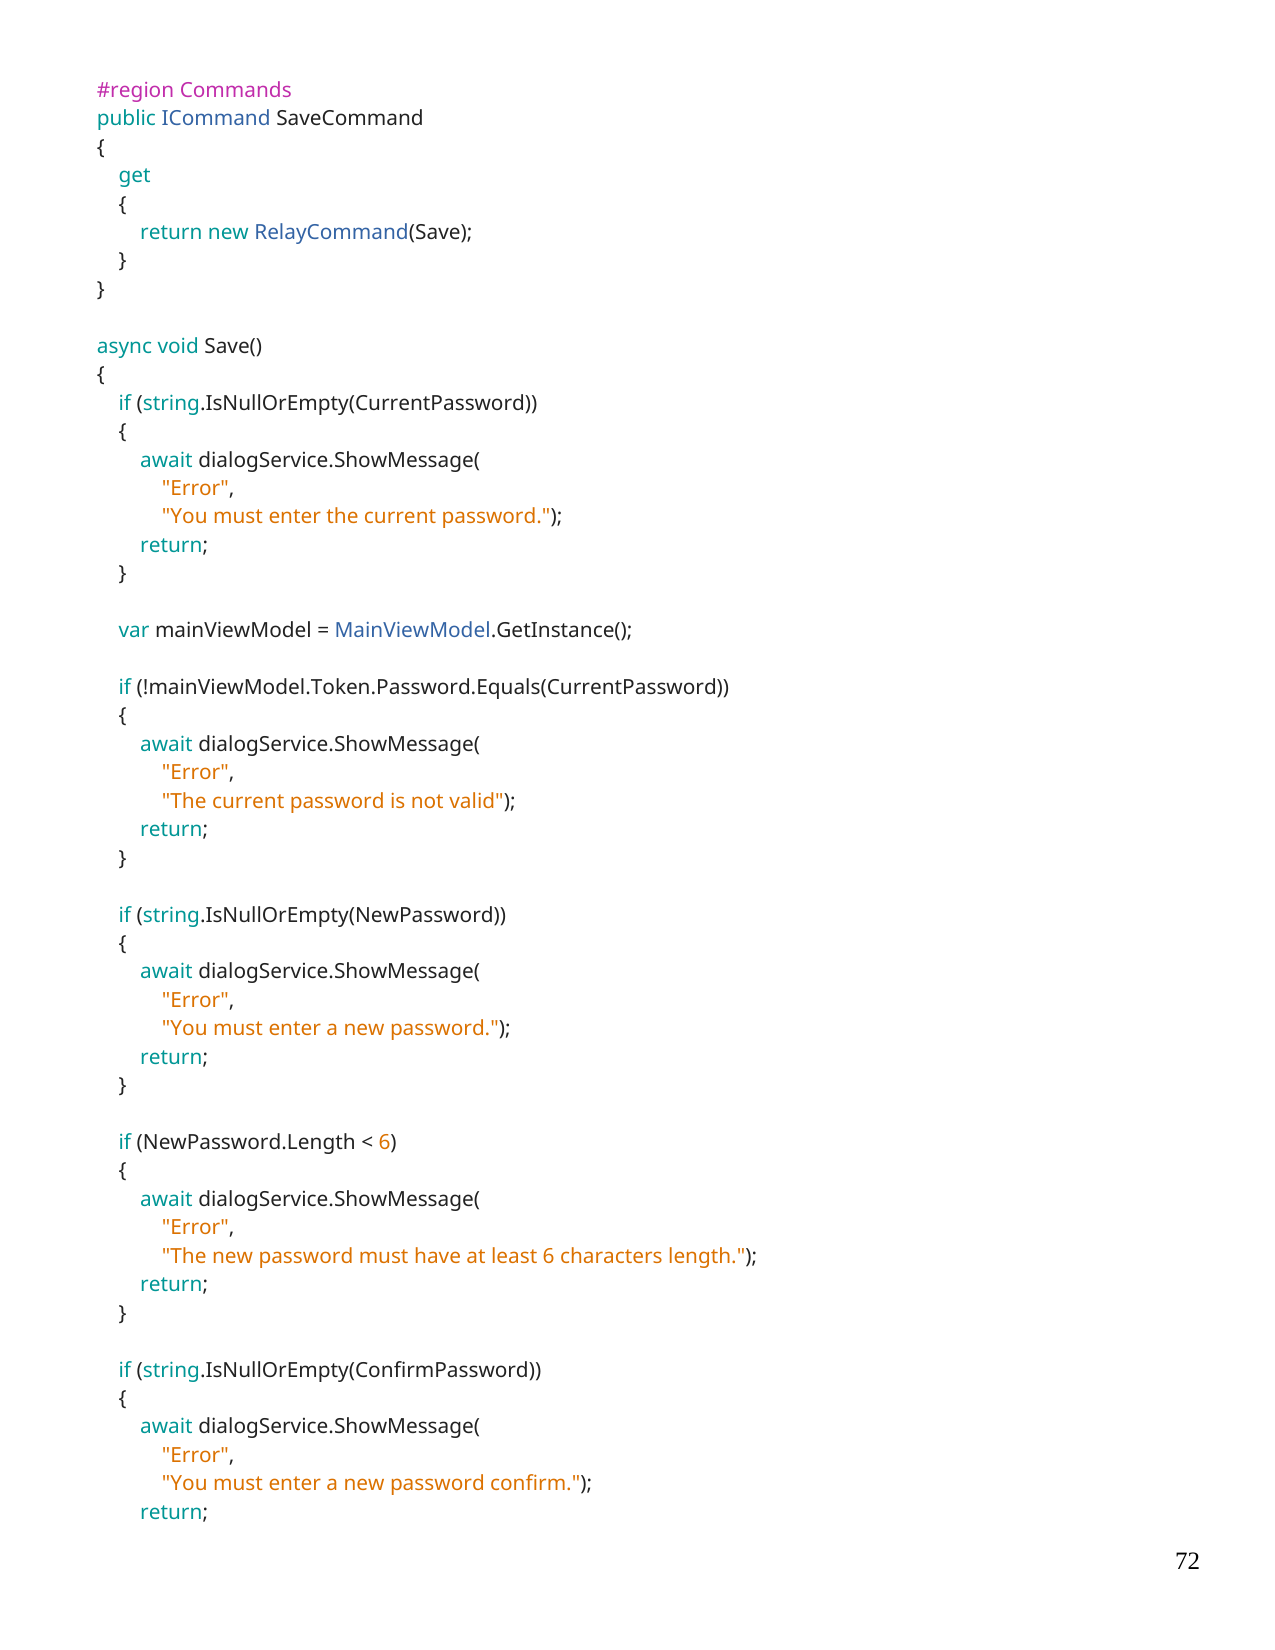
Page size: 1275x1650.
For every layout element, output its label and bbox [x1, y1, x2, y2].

text [75, 75, 1200, 1525]
